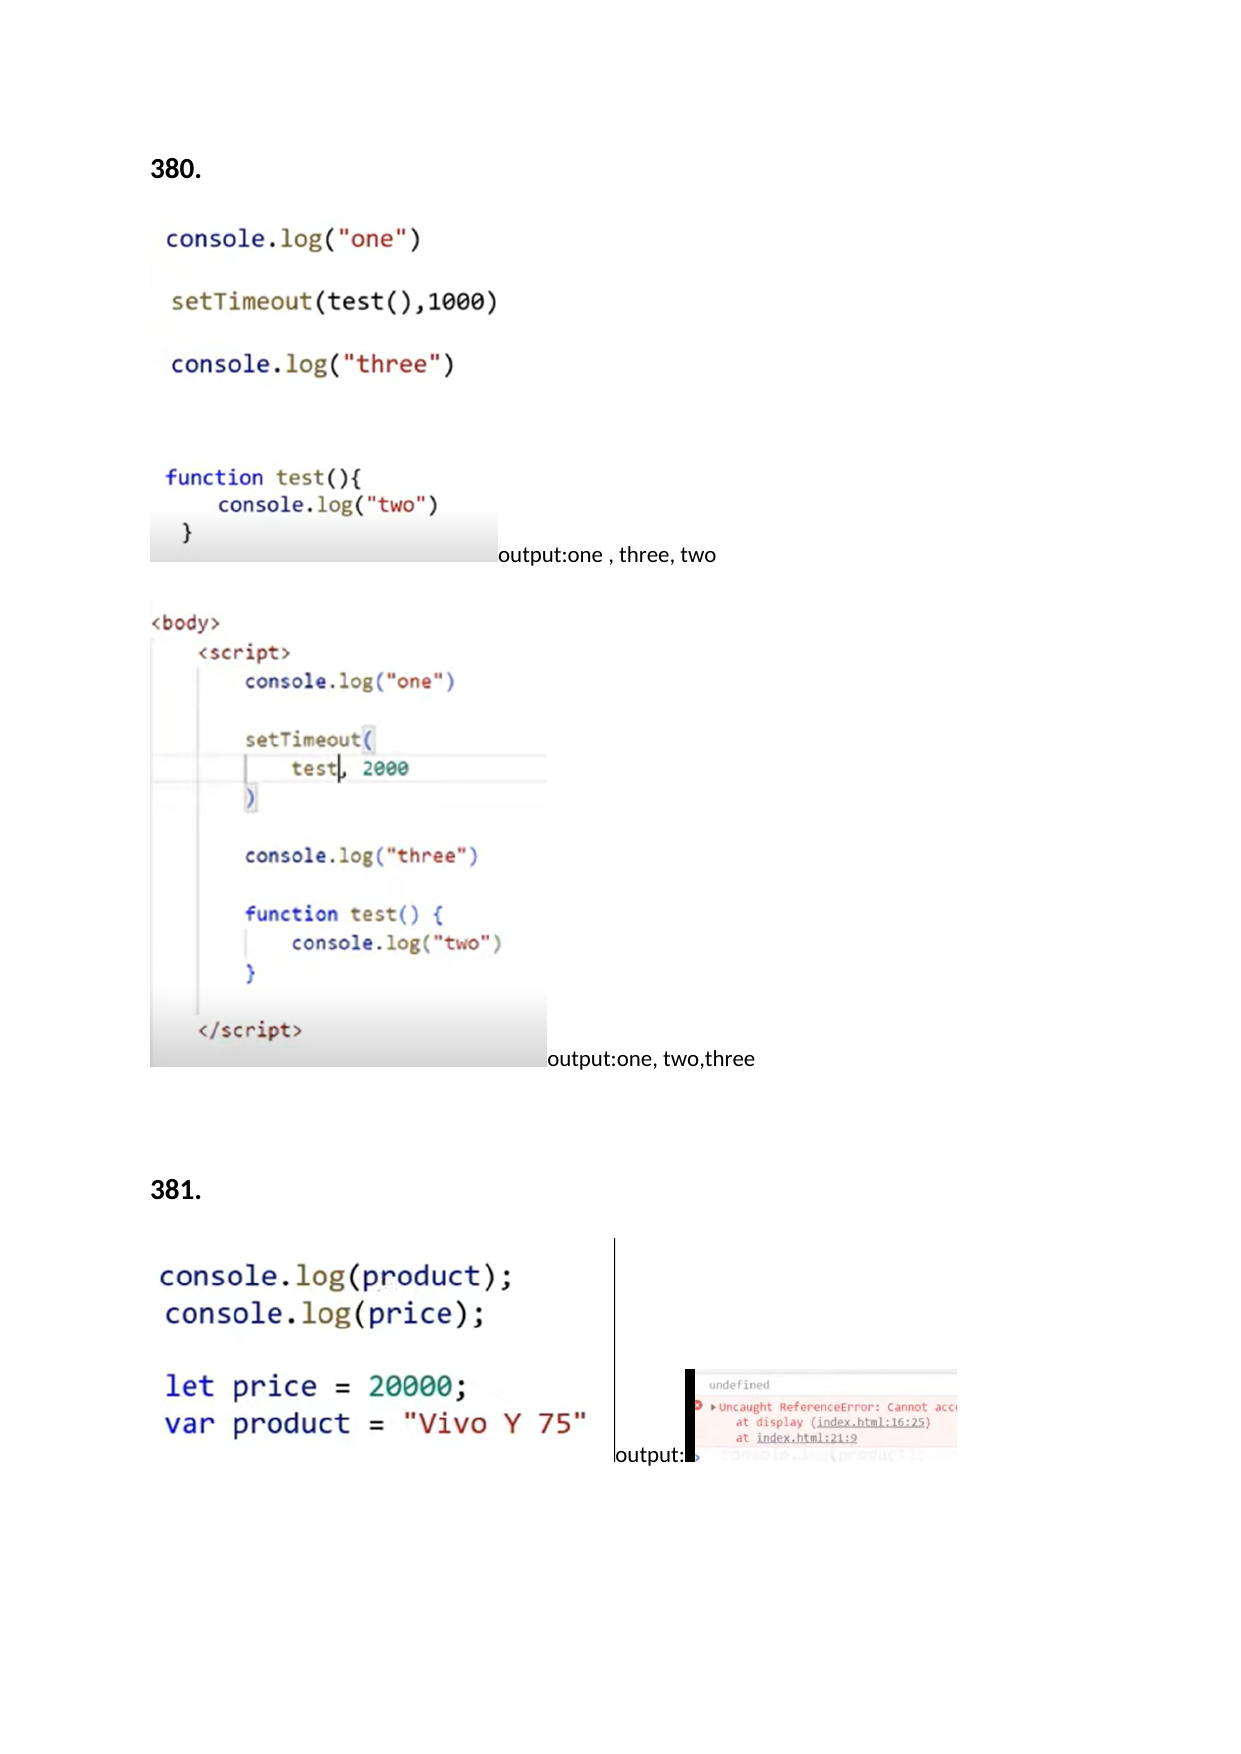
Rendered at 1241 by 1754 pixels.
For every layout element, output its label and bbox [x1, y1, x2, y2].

picture [685, 1369, 958, 1462]
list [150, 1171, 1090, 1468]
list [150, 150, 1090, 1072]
picture [150, 1238, 616, 1462]
picture [150, 599, 547, 1067]
picture [150, 217, 498, 562]
